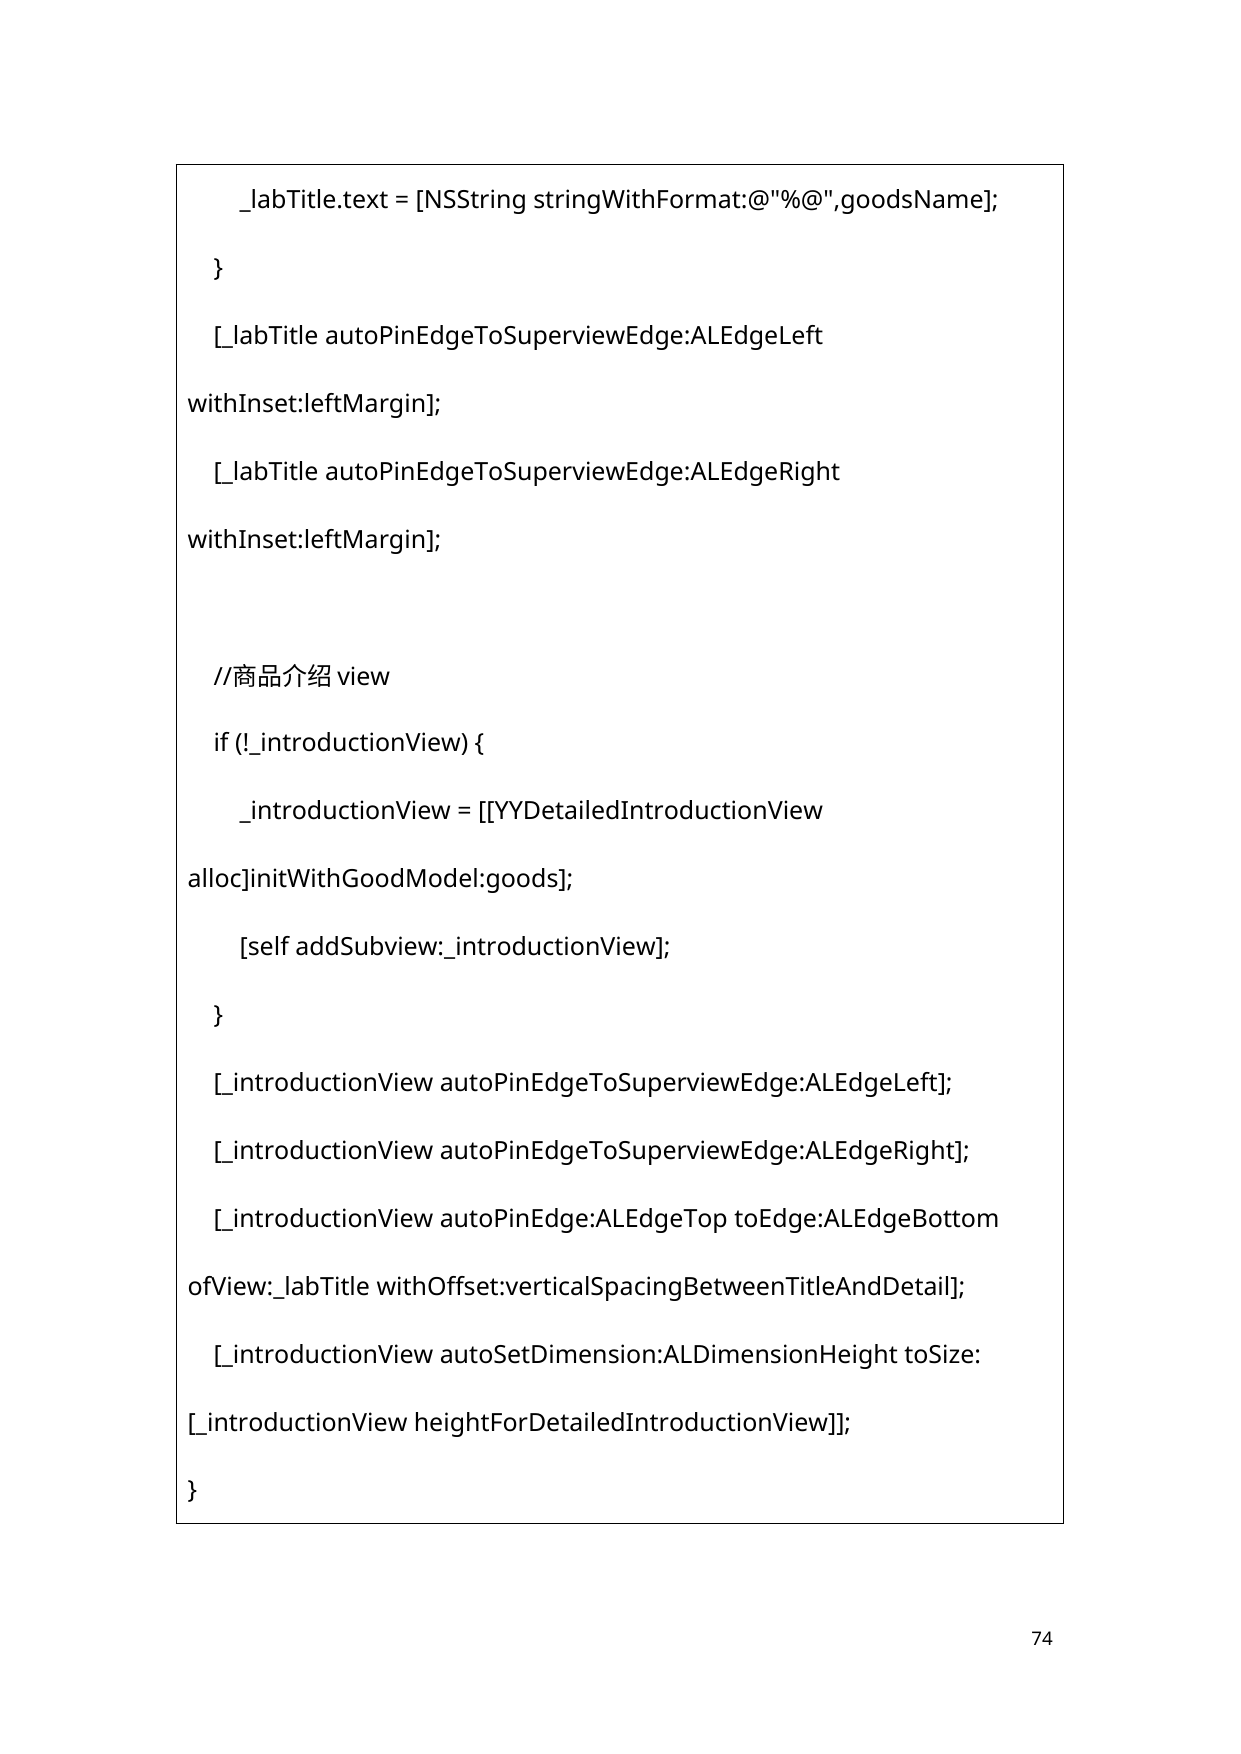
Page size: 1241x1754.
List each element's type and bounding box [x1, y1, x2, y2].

table_cell [177, 165, 1063, 1523]
